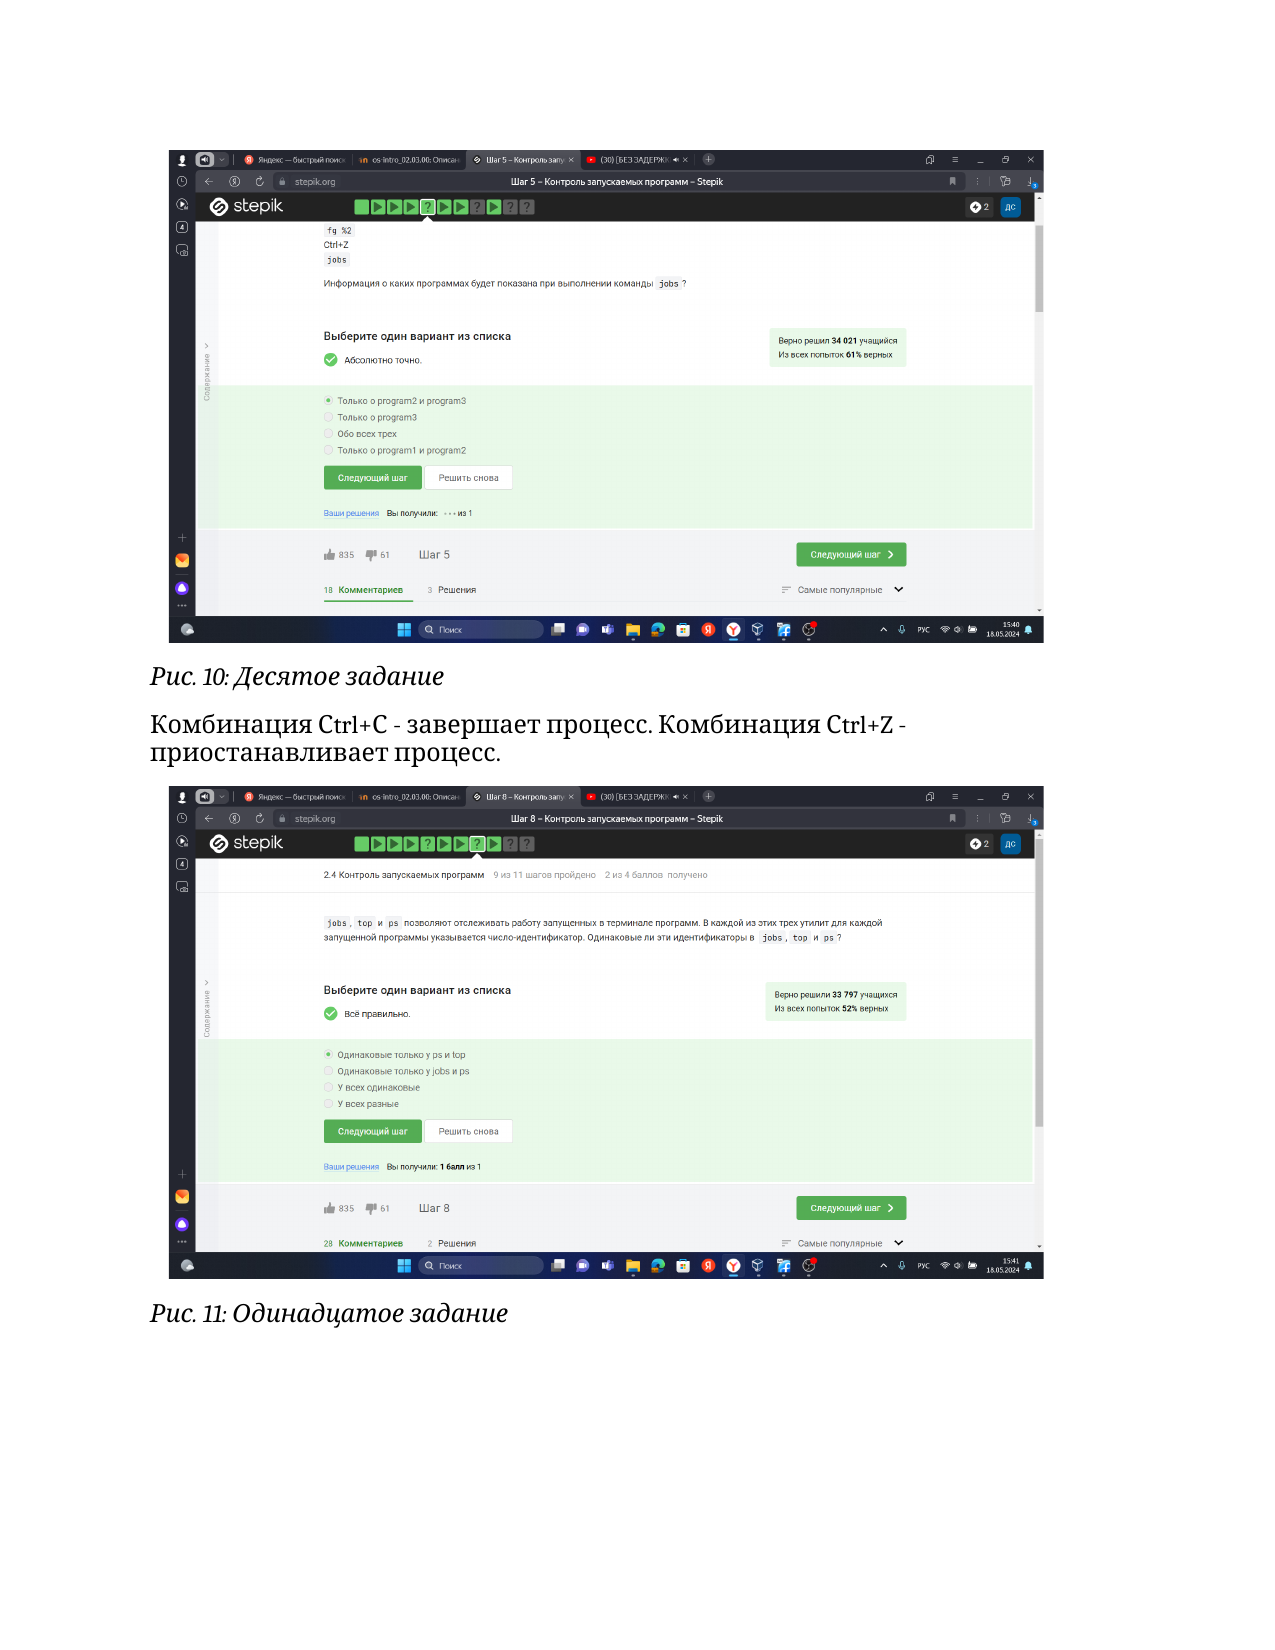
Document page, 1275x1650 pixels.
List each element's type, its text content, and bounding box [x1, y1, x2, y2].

picture [168, 786, 1044, 1279]
text Рис. 10: Десятое задание [150, 663, 1125, 692]
text Рис. 11: Одинадцатое задание [150, 1300, 1125, 1328]
picture [168, 150, 1044, 643]
text Комбинация Сtrl+С - завершает процесс. Комбинация Сtrl+Z - приостанавливает процесс. [150, 711, 1125, 768]
